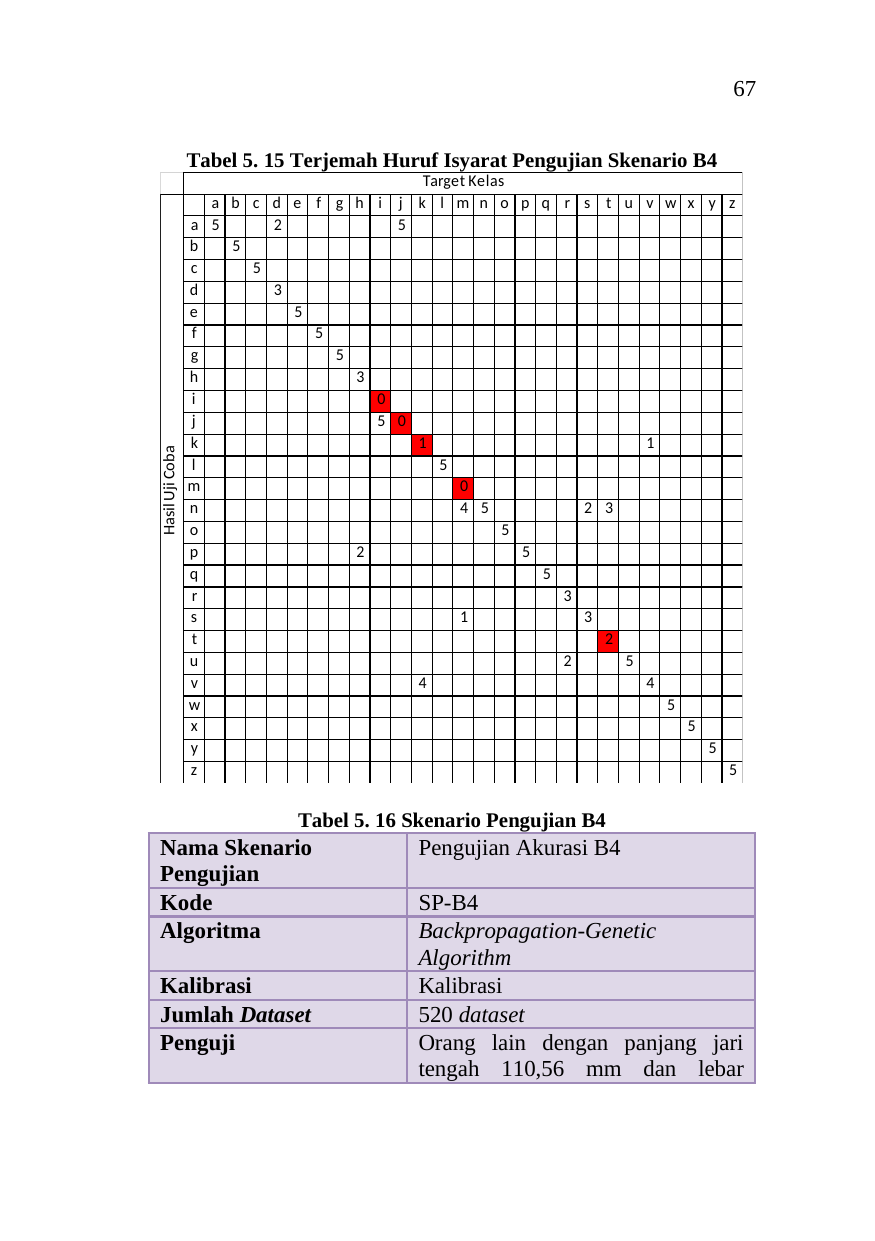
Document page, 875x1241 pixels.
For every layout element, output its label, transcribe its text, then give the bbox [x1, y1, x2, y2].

table_cell 520 dataset [408, 1001, 754, 1027]
table_cell Algoritma [150, 918, 406, 970]
table_cell Orang lain dengan panjang jari tengah 110,56 mm dan lebar telapak tangan 74.3 mm [408, 1029, 754, 1082]
table_cell SP-B4 [408, 889, 754, 915]
table_cell Kode [150, 889, 406, 915]
text Tabel 5. 16 Skenario Pengujian B4 [148, 808, 756, 832]
table_cell Kalibrasi [150, 972, 406, 998]
table_cell Jumlah Dataset [150, 1001, 406, 1027]
table_header Nama Skenario Pengujian [150, 834, 406, 887]
text Tabel 5. 15 Terjemah Huruf Isyarat Pengujian Skenario B4 [148, 148, 756, 172]
table_cell Kalibrasi [408, 972, 754, 998]
table_cell Penguji [150, 1029, 406, 1082]
table_cell Backpropagation-Genetic Algorithm [408, 918, 754, 970]
table_header Pengujian Akurasi B4 [408, 834, 754, 887]
